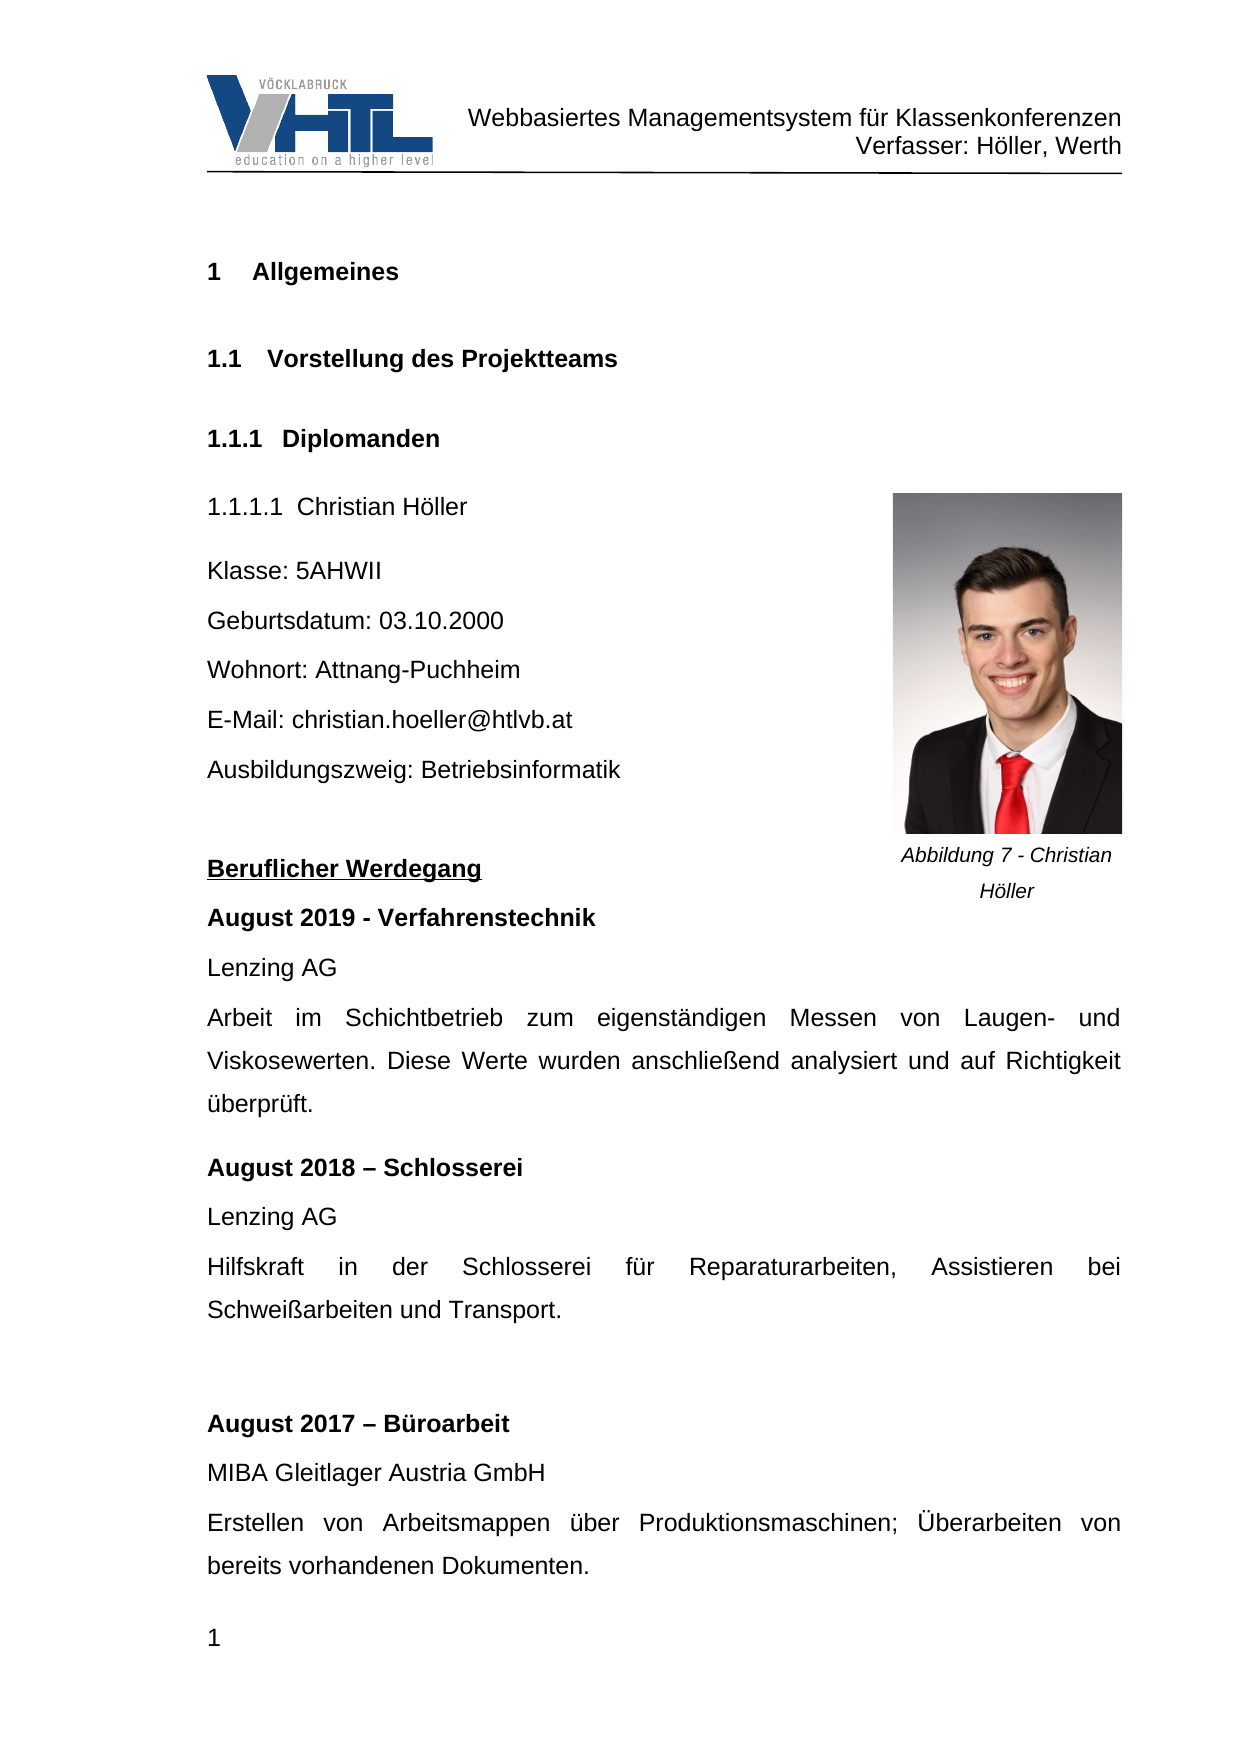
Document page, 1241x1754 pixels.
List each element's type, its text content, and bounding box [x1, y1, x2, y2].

text Lenzing AG [207, 1202, 1122, 1231]
text August 2017 – Büroarbeit [207, 1409, 1122, 1437]
subtitle Christian Höller [207, 492, 1122, 521]
text E-Mail: christian.hoeller@htlvb.at [207, 705, 892, 734]
text Erstellen von Arbeitsmappen über Produktionsmaschinen; Überarbeiten von bereits vorhandenen Dokumenten. [207, 1508, 1122, 1580]
text Wohnort: Attnang-Puchheim [207, 656, 892, 684]
text August 2019 - Verfahrenstechnik [207, 903, 1122, 932]
subtitle Vorstellung des Projektteams [207, 344, 1122, 372]
text Arbeit im Schichtbetrieb zum eigenständigen Messen von Laugen- und Viskosewerten. Diese Werte wurden anschließend analysiert und auf Richtigkeit überprüft. [207, 1003, 1122, 1118]
text Lenzing AG [207, 953, 1122, 982]
picture [206, 75, 433, 167]
text Geburtsdatum: 03.10.2000 [207, 606, 892, 635]
text Ausbildungszweig: Betriebsinformatik [207, 755, 892, 783]
text MIBA Gleitlager Austria GmbH [207, 1458, 1122, 1487]
subtitle Diplomanden [207, 424, 1122, 453]
subtitle Allgemeines [207, 257, 1122, 286]
text Klasse: 5AHWII [207, 556, 892, 585]
text August 2018 – Schlosserei [207, 1153, 1122, 1182]
picture [892, 493, 1123, 834]
text Beruflicher Werdegang [207, 854, 892, 883]
text Hilfskraft in der Schlosserei für Reparaturarbeiten, Assistieren bei Schweißarbeiten und Transport. [207, 1252, 1122, 1324]
